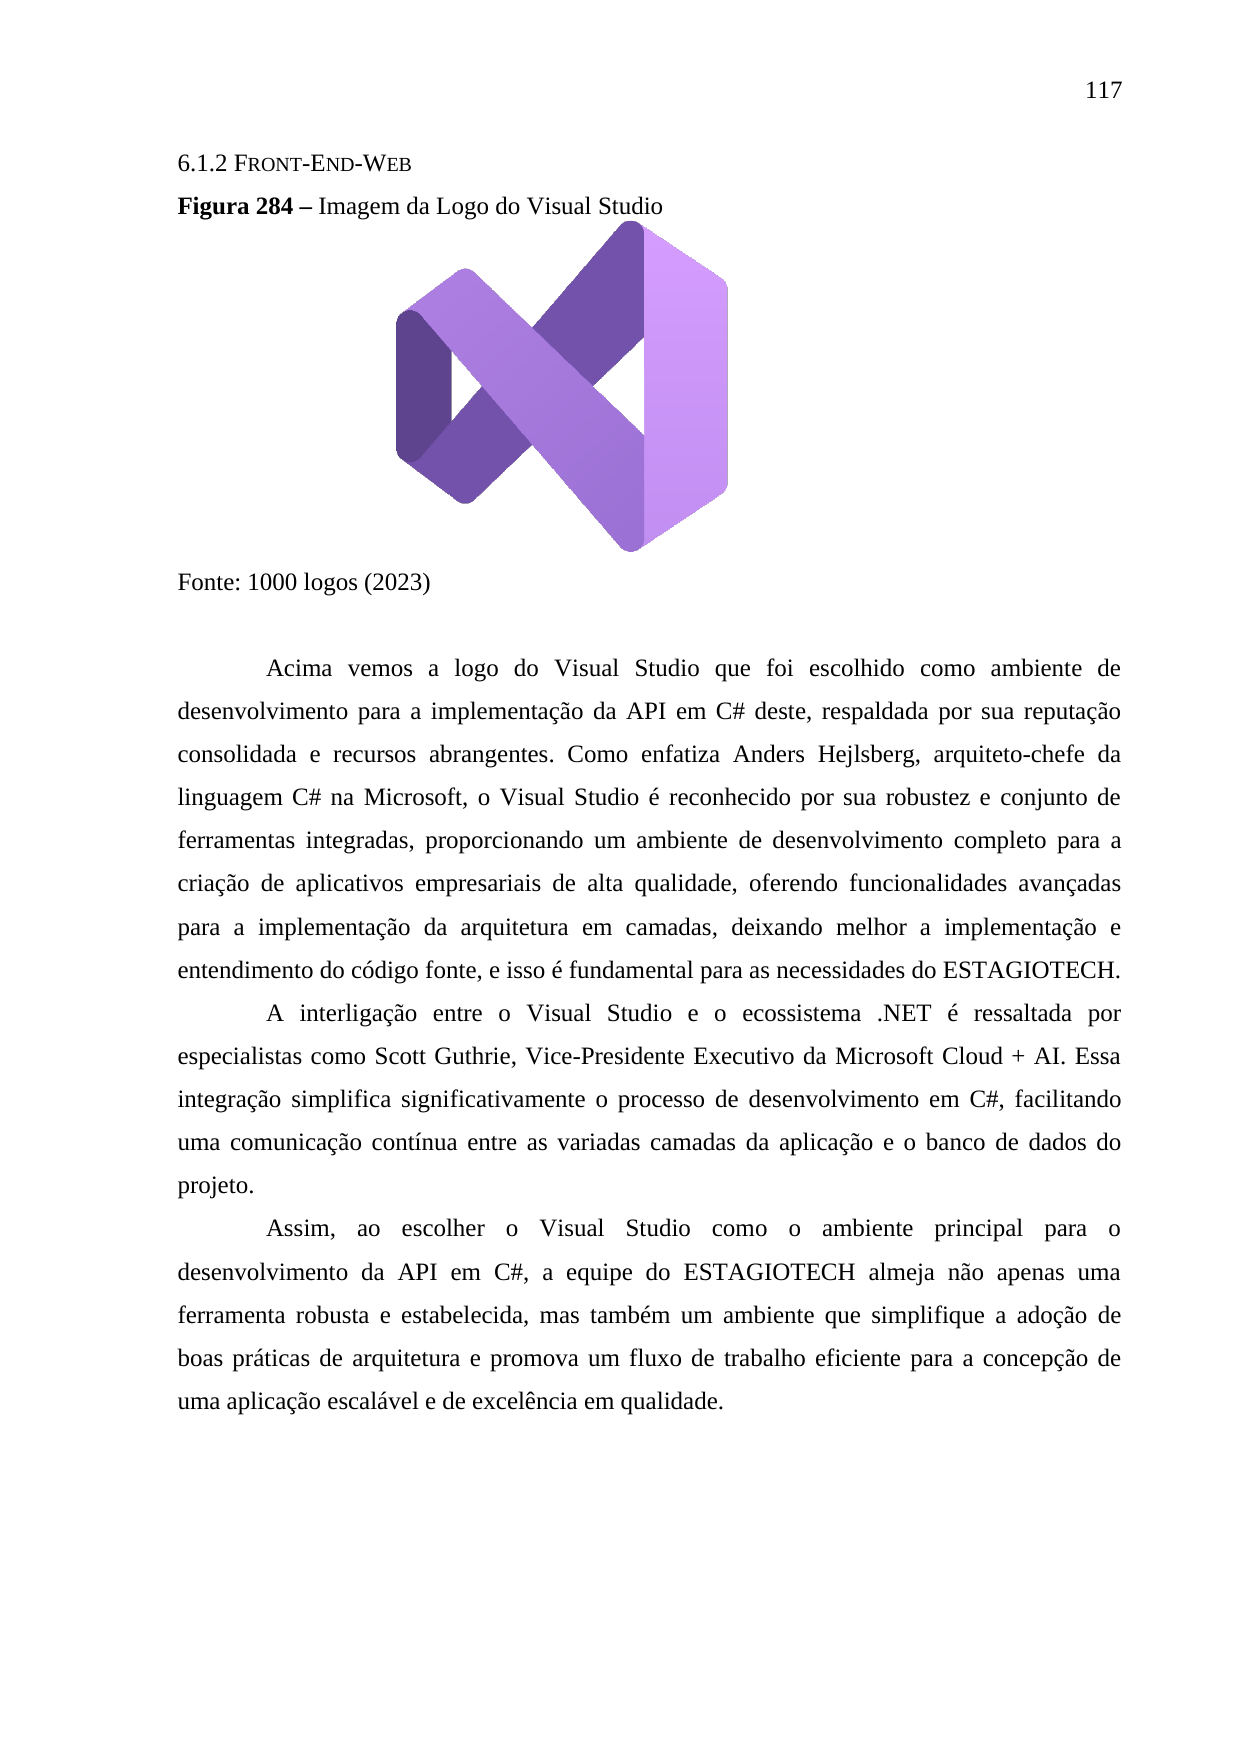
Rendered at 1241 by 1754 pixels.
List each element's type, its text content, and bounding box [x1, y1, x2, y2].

text Fonte: 1000 logos (2023) [177, 567, 1122, 595]
subtitle 6.1.2 Front-End-Web [177, 148, 1122, 176]
picture [265, 219, 858, 553]
text A interligação entre o Visual Studio e o ecossistema .NET é ressaltada por especialistas como Scott Guthrie, Vice-Presidente Executivo da Microsoft Cloud + AI. Essa integração simplifica significativamente o processo de desenvolvimento em C#, facilitando uma comunicação contínua entre as variadas camadas da aplicação e o banco de dados do projeto. [177, 998, 1122, 1199]
text Assim, ao escolher o Visual Studio como o ambiente principal para o desenvolvimento da API em C#, a equipe do ESTAGIOTECH almeja não apenas uma ferramenta robusta e estabelecida, mas também um ambiente que simplifique a adoção de boas práticas de arquitetura e promova um fluxo de trabalho eficiente para a concepção de uma aplicação escalável e de excelência em qualidade. [177, 1213, 1122, 1415]
text Figura 28 – Imagem da Logo do Visual Studio [177, 191, 1122, 219]
text Acima vemos a logo do Visual Studio que foi escolhido como ambiente de desenvolvimento para a implementação da API em C# deste, respaldada por sua reputação consolidada e recursos abrangentes. Como enfatiza Anders Hejlsberg, arquiteto-chefe da linguagem C# na Microsoft, o Visual Studio é reconhecido por sua robustez e conjunto de ferramentas integradas, proporcionando um ambiente de desenvolvimento completo para a criação de aplicativos empresariais de alta qualidade, oferendo funcionalidades avançadas para a implementação da arquitetura em camadas, deixando melhor a implementação e entendimento do código fonte, e isso é fundamental para as necessidades do ESTAGIOTECH. [177, 653, 1122, 983]
